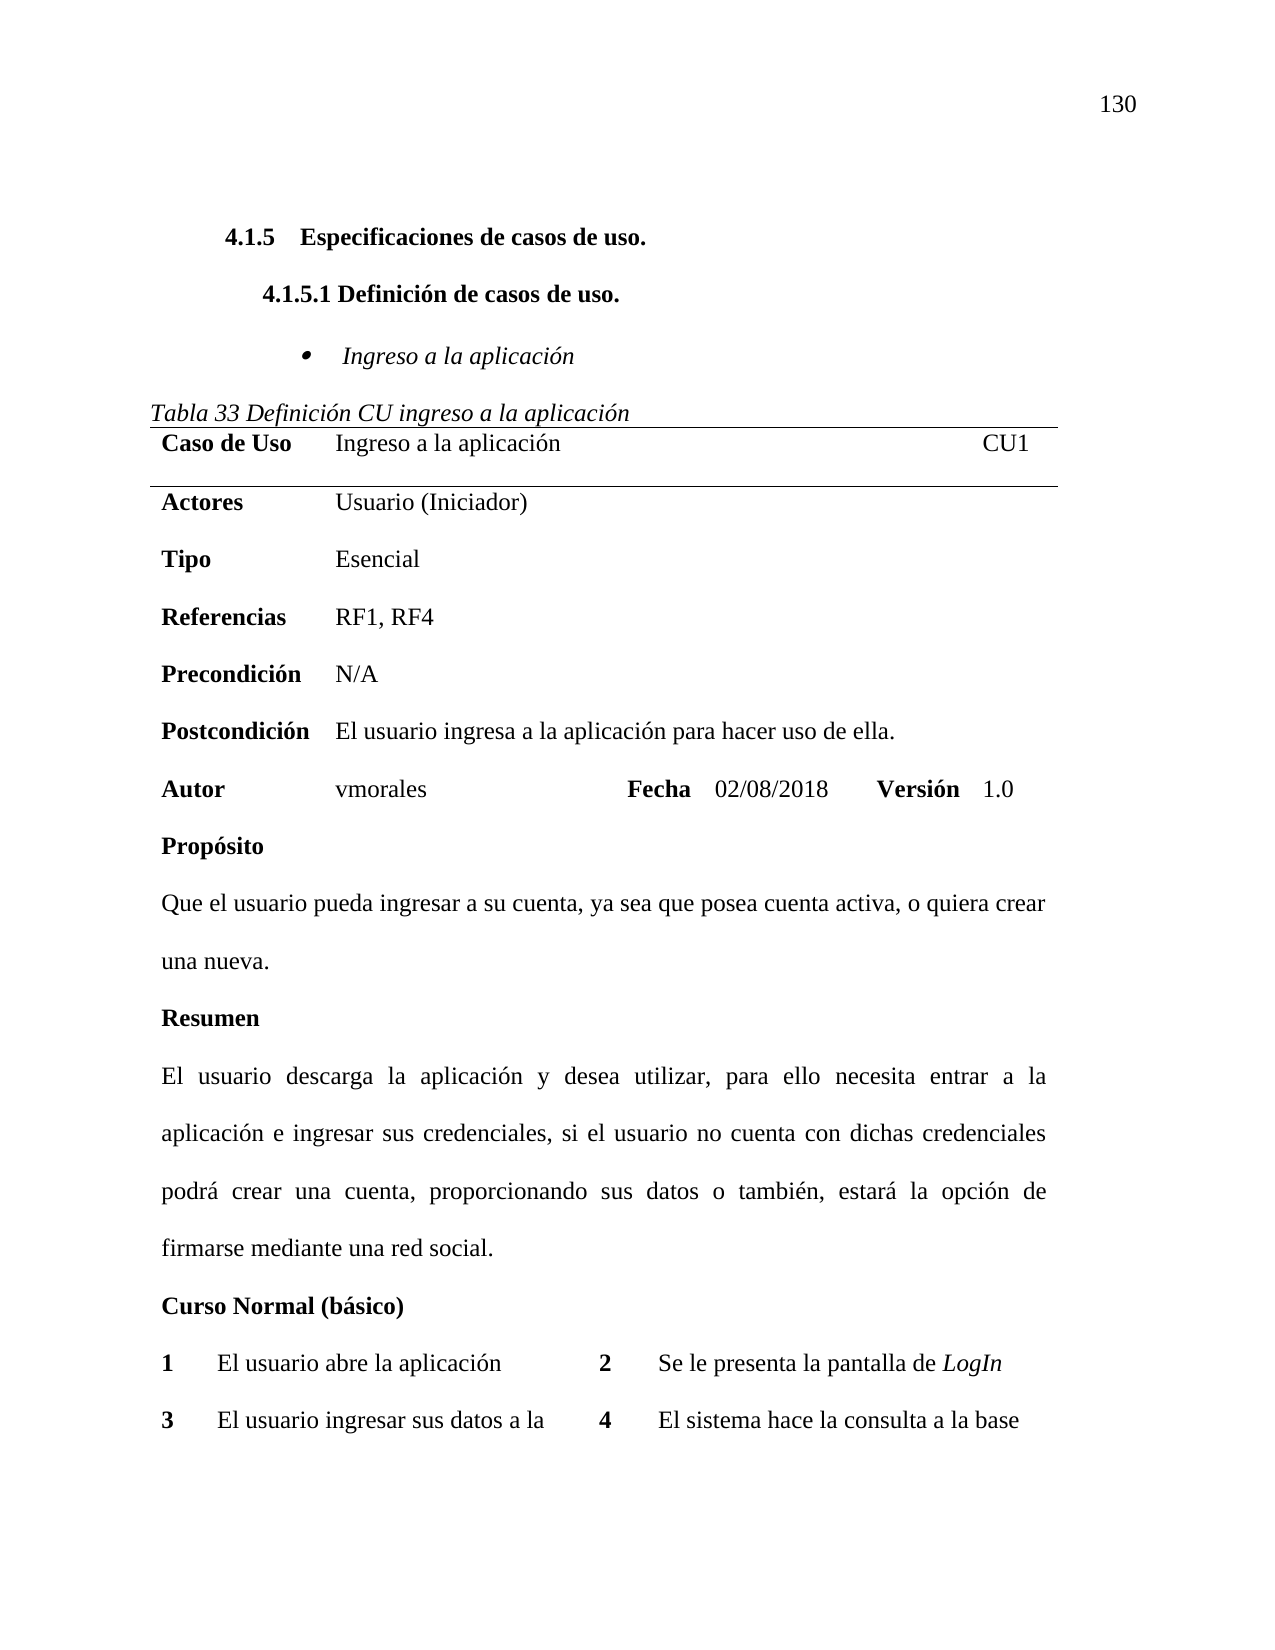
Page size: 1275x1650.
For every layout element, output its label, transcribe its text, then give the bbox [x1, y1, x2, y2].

table_cell Actores [150, 487, 324, 544]
table_cell Referencias [150, 602, 324, 659]
table_cell Tipo [150, 544, 324, 602]
table_cell 2 [588, 1348, 647, 1406]
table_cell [206, 1406, 588, 1463]
table_cell Que el usuario pueda ingresar a su cuenta, ya sea que posea cuenta activa, o quiera crear una nueva. [150, 889, 1058, 1003]
table_cell Resumen [150, 1004, 1058, 1061]
table_cell vmorales [324, 774, 615, 831]
table_cell 1.0 [971, 774, 1058, 831]
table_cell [647, 1406, 1058, 1463]
table_cell El usuario ingresa a la aplicación para hacer uso de ella. [324, 716, 1058, 774]
table_cell 02/08/2018 [703, 774, 865, 831]
table_cell Propósito [150, 831, 1058, 888]
table_cell Curso Normal (básico) [150, 1291, 1058, 1348]
text Ingreso a la aplicación [300, 341, 1125, 370]
table_cell 1 [150, 1348, 206, 1406]
table_cell Esencial [324, 544, 1058, 602]
table_cell 4 [588, 1406, 647, 1463]
table_header CU1 [971, 428, 1058, 486]
table_cell Usuario (Iniciador) [324, 487, 1058, 544]
table_cell Postcondición [150, 716, 324, 774]
table_cell El usuario descarga la aplicación y desea utilizar, para ello necesita entrar a la aplicación e ingresar sus credenciales, si el usuario no cuenta con dichas credenciales podrá crear una cuenta, proporcionando sus datos o también, estará la opción de firmarse mediante una red social. [150, 1061, 1058, 1291]
table_cell Precondición [150, 659, 324, 716]
table_cell RF1, RF4 [324, 602, 1058, 659]
table_cell Fecha [615, 774, 703, 831]
subtitle Definición de casos de uso. [262, 279, 1125, 308]
table_header Ingreso a la aplicación [324, 428, 971, 486]
table_cell El usuario abre la aplicación [206, 1348, 588, 1406]
subtitle Especificaciones de casos de uso. [225, 222, 1125, 251]
table_cell Autor [150, 774, 324, 831]
table_cell N/A [324, 659, 1058, 716]
table_cell Versión [865, 774, 971, 831]
table_cell 3 [150, 1406, 206, 1463]
table_header Caso de Uso [150, 428, 324, 486]
text Tabla 33 Definición CU ingreso a la aplicación [150, 398, 1125, 427]
table_cell Se le presenta la pantalla de LogIn [647, 1348, 1058, 1406]
